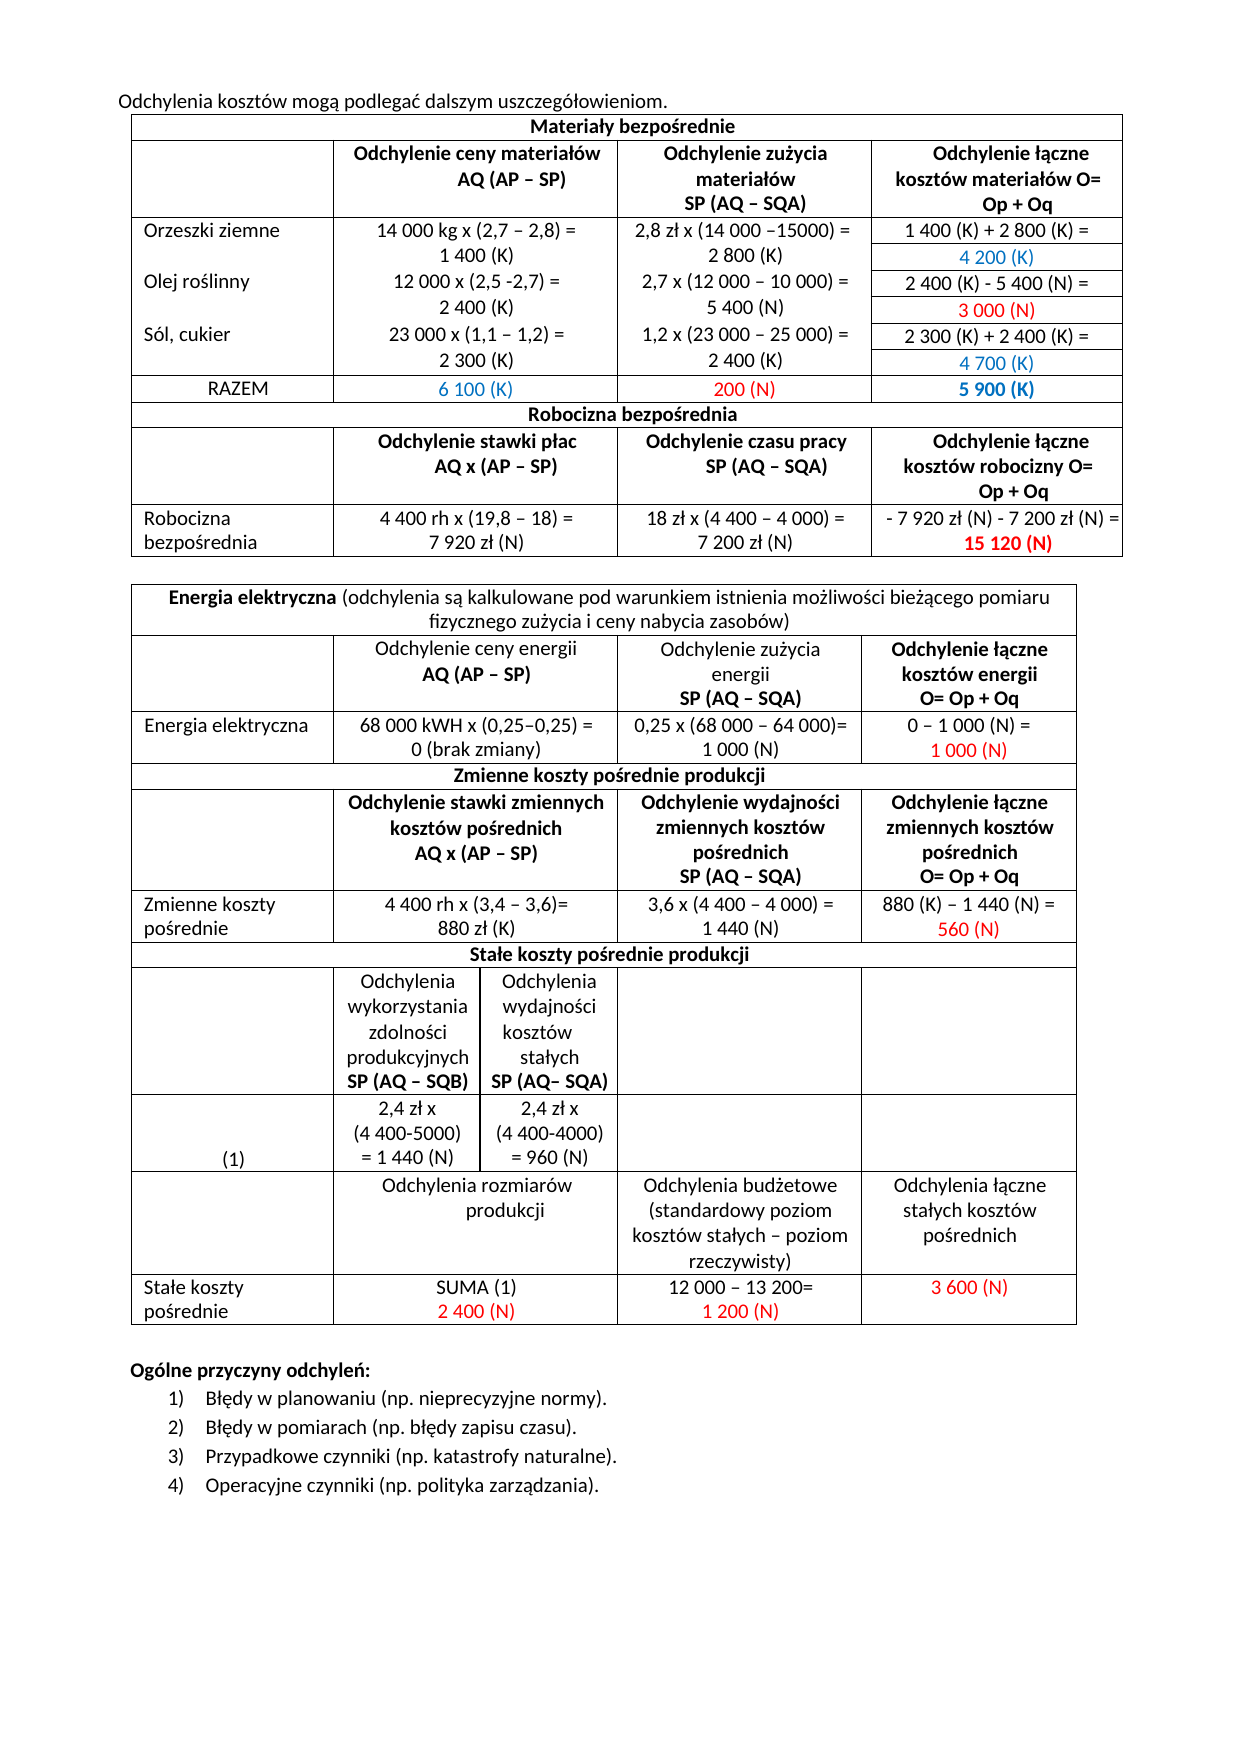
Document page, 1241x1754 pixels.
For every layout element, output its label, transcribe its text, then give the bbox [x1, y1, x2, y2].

table_cell 0,25 x (68 000 – 64 000)= 1 000 (N) [618, 712, 861, 763]
table_cell 2 400 (K) - 5 400 (N) = [872, 271, 1122, 296]
table_cell Odchylenie łączne kosztów materiałów O= Op + Oq [872, 141, 1122, 217]
table_cell 2,4 zł x (4 400-4000) = 960 (N) [481, 1095, 617, 1171]
table_cell 6 100 (K) [334, 376, 617, 402]
table_cell 2,8 zł x (14 000 –15000) = [618, 218, 871, 243]
table_cell 18 zł x (4 400 – 4 000) = 7 200 zł (N) [618, 505, 871, 556]
table_cell Odchylenie stawki płac AQ x (AP – SP) [334, 428, 617, 504]
list Operacyjne czynniki (np. polityka zarządzania). [168, 1473, 1122, 1498]
table_cell 2 300 (K) + 2 400 (K) = [872, 324, 1122, 349]
table_cell Sól, cukier [132, 323, 333, 375]
list Błędy w pomiarach (np. błędy zapisu czasu). [168, 1414, 1122, 1439]
table_cell 1 400 (K) + 2 800 (K) = [872, 218, 1122, 243]
table_cell RAZEM [132, 376, 333, 402]
table_cell Odchylenie łączne kosztów robocizny O= Op + Oq [872, 428, 1122, 504]
table_cell (1) [132, 1095, 333, 1171]
table_cell 4 700 (K) [872, 350, 1122, 375]
table_cell Odchylenie stawki zmiennych kosztów pośrednich AQ x (AP – SP) [334, 790, 617, 890]
table_cell [862, 1095, 1076, 1171]
table_cell 2 400 (K) [618, 349, 871, 375]
list Błędy w planowaniu (np. nieprecyzyjne normy). [168, 1385, 1122, 1410]
table_cell Robocizna bezpośrednia [132, 403, 1122, 427]
table_cell Odchylenie ceny materiałów AQ (AP – SP) [334, 141, 617, 217]
table_cell [132, 636, 333, 711]
table_cell [132, 1172, 333, 1273]
table_cell Odchylenie łączne zmiennych kosztów pośrednich O= Op + Oq [862, 790, 1076, 890]
table_cell 2 800 (K) [618, 243, 871, 269]
text Odchylenia kosztów mogą podlegać dalszym uszczegółowieniom. [118, 89, 1122, 114]
table_cell 3,6 x (4 400 – 4 000) = 1 440 (N) [618, 891, 861, 942]
table_cell Olej roślinny [132, 270, 333, 322]
table_cell [132, 968, 333, 1094]
table_cell Odchylenie łączne kosztów energii O= Op + Oq [862, 636, 1076, 711]
table_cell Orzeszki ziemne [132, 218, 333, 269]
table_cell 12 000 – 13 200= 1 200 (N) [618, 1275, 861, 1324]
subtitle Ogólne przyczyny odchyleń: [130, 1357, 1122, 1383]
table_cell Stałe koszty pośrednie produkcji [132, 943, 1076, 967]
list Przypadkowe czynniki (np. katastrofy naturalne). [168, 1443, 1122, 1469]
table_cell Energia elektryczna [132, 712, 333, 763]
table_cell [132, 790, 333, 890]
table_cell 2,4 zł x (4 400-5000) = 1 440 (N) [334, 1095, 479, 1171]
table_cell 4 200 (K) [872, 244, 1122, 269]
table_cell Stałe koszty pośrednie [132, 1275, 333, 1324]
table_cell Zmienne koszty pośrednie [132, 891, 333, 942]
table_cell Odchylenia budżetowe (standardowy poziom kosztów stałych – poziom rzeczywisty) [618, 1172, 861, 1273]
table_cell Odchylenia łączne stałych kosztów pośrednich [862, 1172, 1076, 1273]
table_cell [132, 141, 333, 217]
table_cell 1 400 (K) [334, 243, 617, 269]
table_cell 1,2 x (23 000 – 25 000) = [618, 323, 871, 349]
table_cell 12 000 x (2,5 -2,7) = [334, 270, 617, 296]
table_cell 2 300 (K) [334, 349, 617, 375]
table_cell 4 400 rh x (3,4 – 3,6)= 880 zł (K) [334, 891, 617, 942]
table_cell Odchylenie czasu pracy SP (AQ – SQA) [618, 428, 871, 504]
table_cell Odchylenia wykorzystania zdolności produkcyjnych SP (AQ – SQB) [334, 968, 479, 1094]
table_cell Zmienne koszty pośrednie produkcji [132, 764, 1076, 788]
table_cell 3 600 (N) [862, 1275, 1076, 1324]
table_cell 4 400 rh x (19,8 – 18) = 7 920 zł (N) [334, 505, 617, 556]
table_cell [132, 428, 333, 504]
table_cell Odchylenia wydajności kosztów stałych SP (AQ– SQA) [481, 968, 617, 1094]
table_cell Odchylenie ceny energii AQ (AP – SP) [334, 636, 617, 711]
table_cell SUMA (1) 2 400 (N) [334, 1275, 617, 1324]
table_cell 5 900 (K) [872, 376, 1122, 402]
table_cell [618, 968, 861, 1094]
table_cell 7 920 zł (N) - 7 200 zł (N) = 15 120 (N) [872, 505, 1122, 556]
table_header Materiały bezpośrednie [132, 115, 1122, 139]
table_cell 23 000 x (1,1 – 1,2) = [334, 323, 617, 349]
table_cell 5 400 (N) [618, 296, 871, 322]
table_cell [618, 1095, 861, 1171]
table_cell 68 000 kWH x (0,25–0,25) = 0 (brak zmiany) [334, 712, 617, 763]
table_cell 2 400 (K) [334, 296, 617, 322]
table_cell Robocizna bezpośrednia [132, 505, 333, 556]
table_cell 14 000 kg x (2,7 – 2,8) = [334, 218, 617, 243]
table_cell 880 (K) – 1 440 (N) = 560 (N) [862, 891, 1076, 942]
table_cell 0 – 1 000 (N) = 1 000 (N) [862, 712, 1076, 763]
table_cell [862, 968, 1076, 1094]
table_cell Odchylenie zużycia energii SP (AQ – SQA) [618, 636, 861, 711]
table_cell Odchylenie wydajności zmiennych kosztów pośrednich SP (AQ – SQA) [618, 790, 861, 890]
table_cell 3 000 (N) [872, 297, 1122, 322]
table_cell 2,7 x (12 000 – 10 000) = [618, 270, 871, 296]
table_cell Odchylenie zużycia materiałów SP (AQ – SQA) [618, 141, 871, 217]
table_header Energia elektryczna (odchylenia są kalkulowane pod warunkiem istnienia możliwości bieżącego pomiaru fizycznego zużycia i ceny nabycia zasobów) [132, 585, 1076, 635]
table_cell Odchylenia rozmiarów produkcji [334, 1172, 617, 1273]
table_cell 200 (N) [618, 376, 871, 402]
